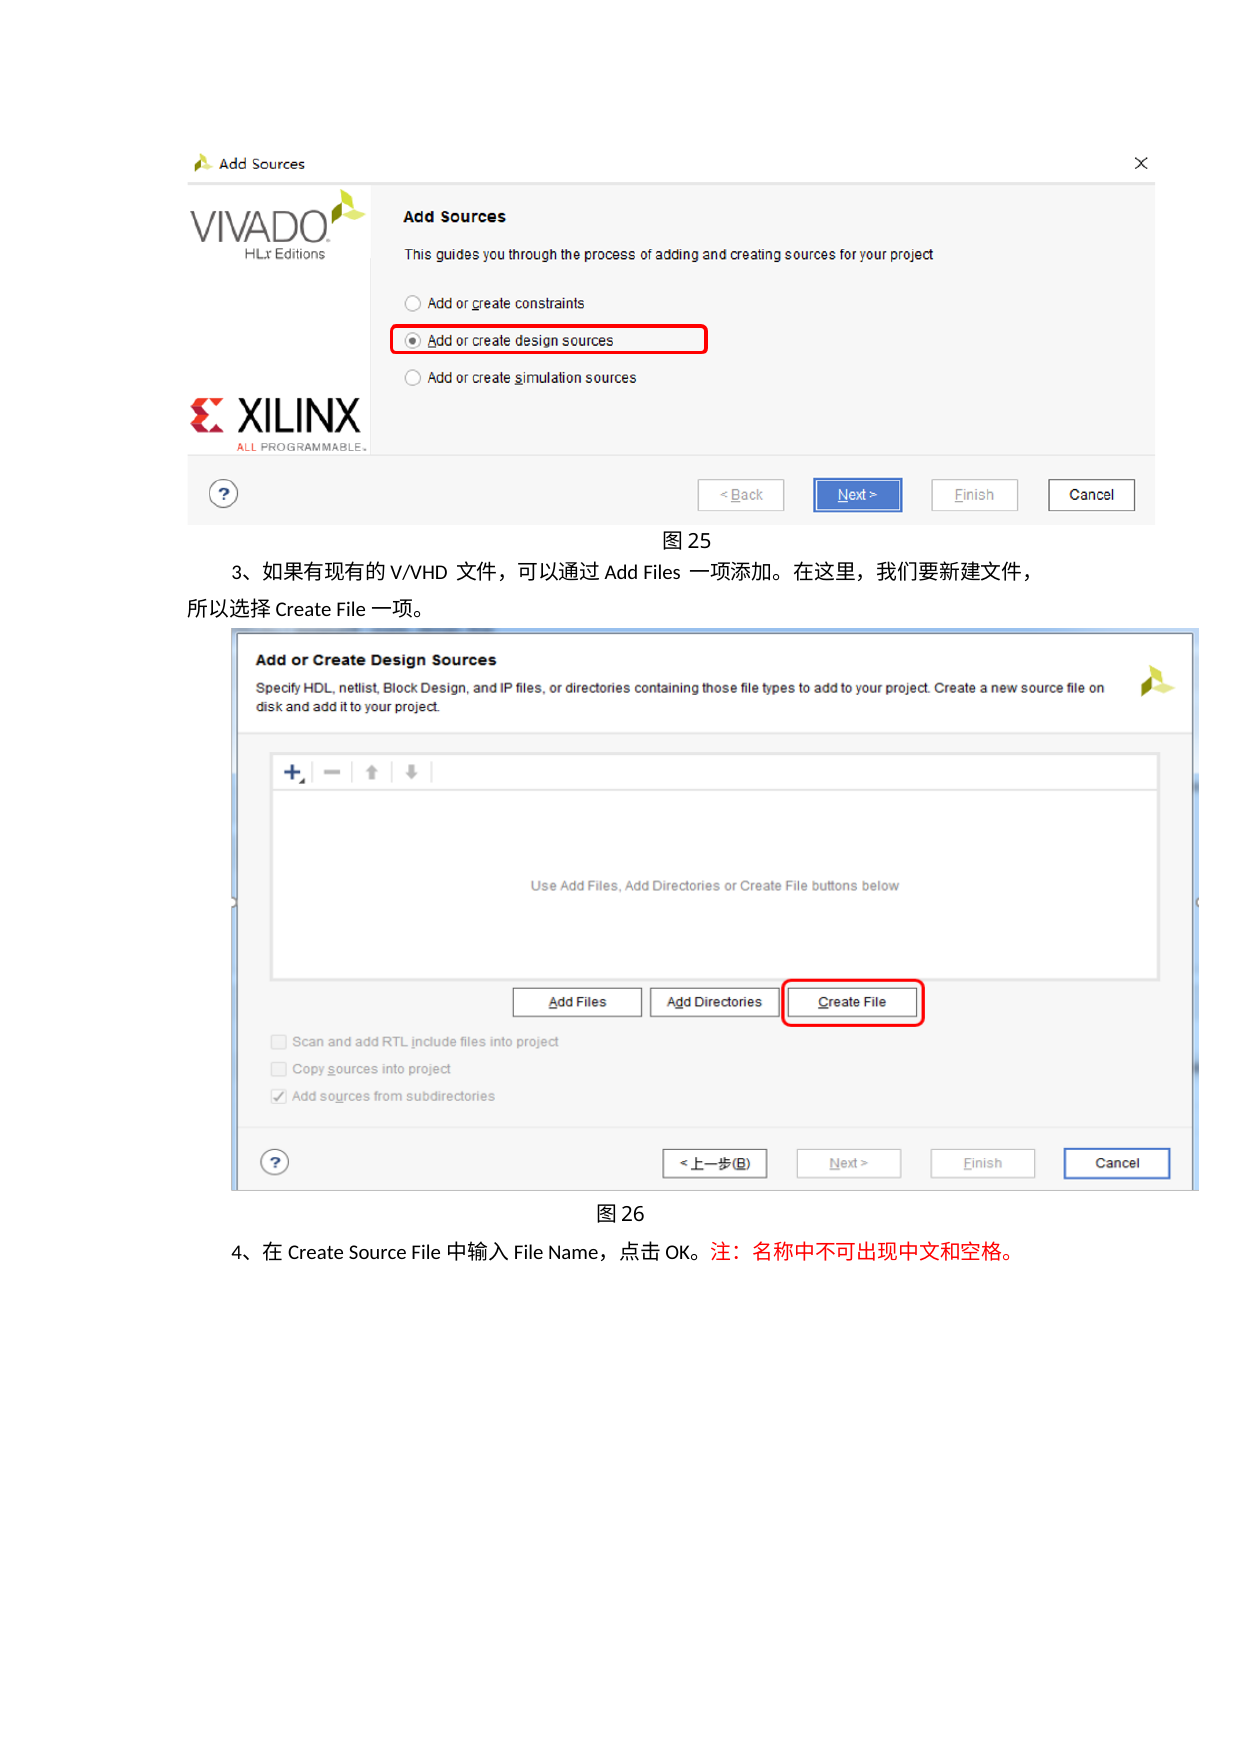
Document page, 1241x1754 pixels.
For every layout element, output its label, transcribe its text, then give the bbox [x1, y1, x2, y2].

picture [231, 628, 1199, 1191]
picture [187, 145, 1156, 525]
text 图25 [187, 525, 1142, 555]
text 3、如果有现有的 V/VHD 文件，可以通过 Add Files 一项添加。在这里，我们要新建文件，所以选择 Create File 一项。 [187, 556, 1053, 622]
text 4、在 Create Source File 中输入 File Name，点击 OK。注：名称中不可出现中文和空格。 [187, 1235, 1142, 1266]
